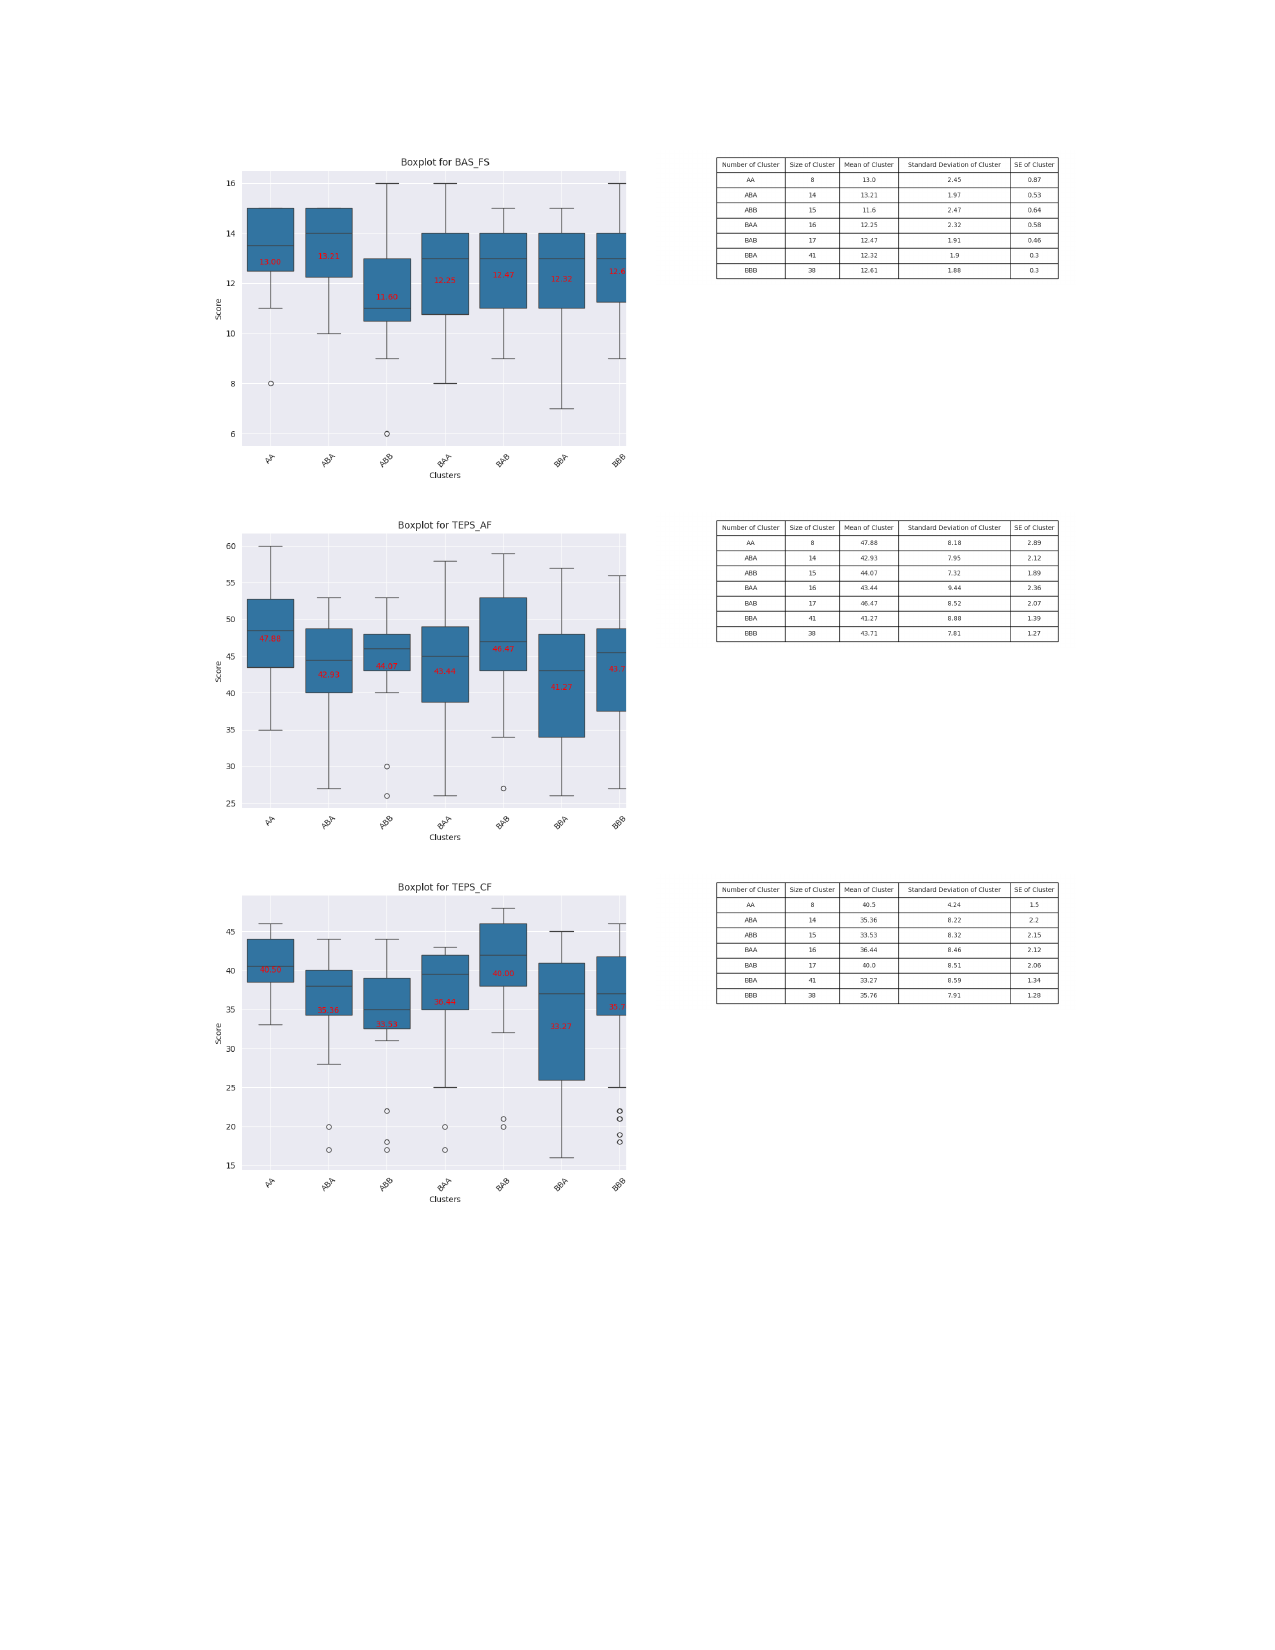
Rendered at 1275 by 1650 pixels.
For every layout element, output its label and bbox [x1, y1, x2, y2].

table_header [626, 874, 1076, 1237]
table_header [176, 150, 626, 512]
table_header [626, 512, 1076, 874]
table_header [626, 150, 1076, 512]
table_header [176, 512, 626, 874]
picture [656, 874, 1077, 1010]
picture [656, 512, 1077, 648]
picture [206, 874, 627, 1212]
picture [206, 150, 627, 488]
picture [206, 512, 627, 850]
table_header [176, 874, 626, 1237]
picture [656, 150, 1077, 285]
